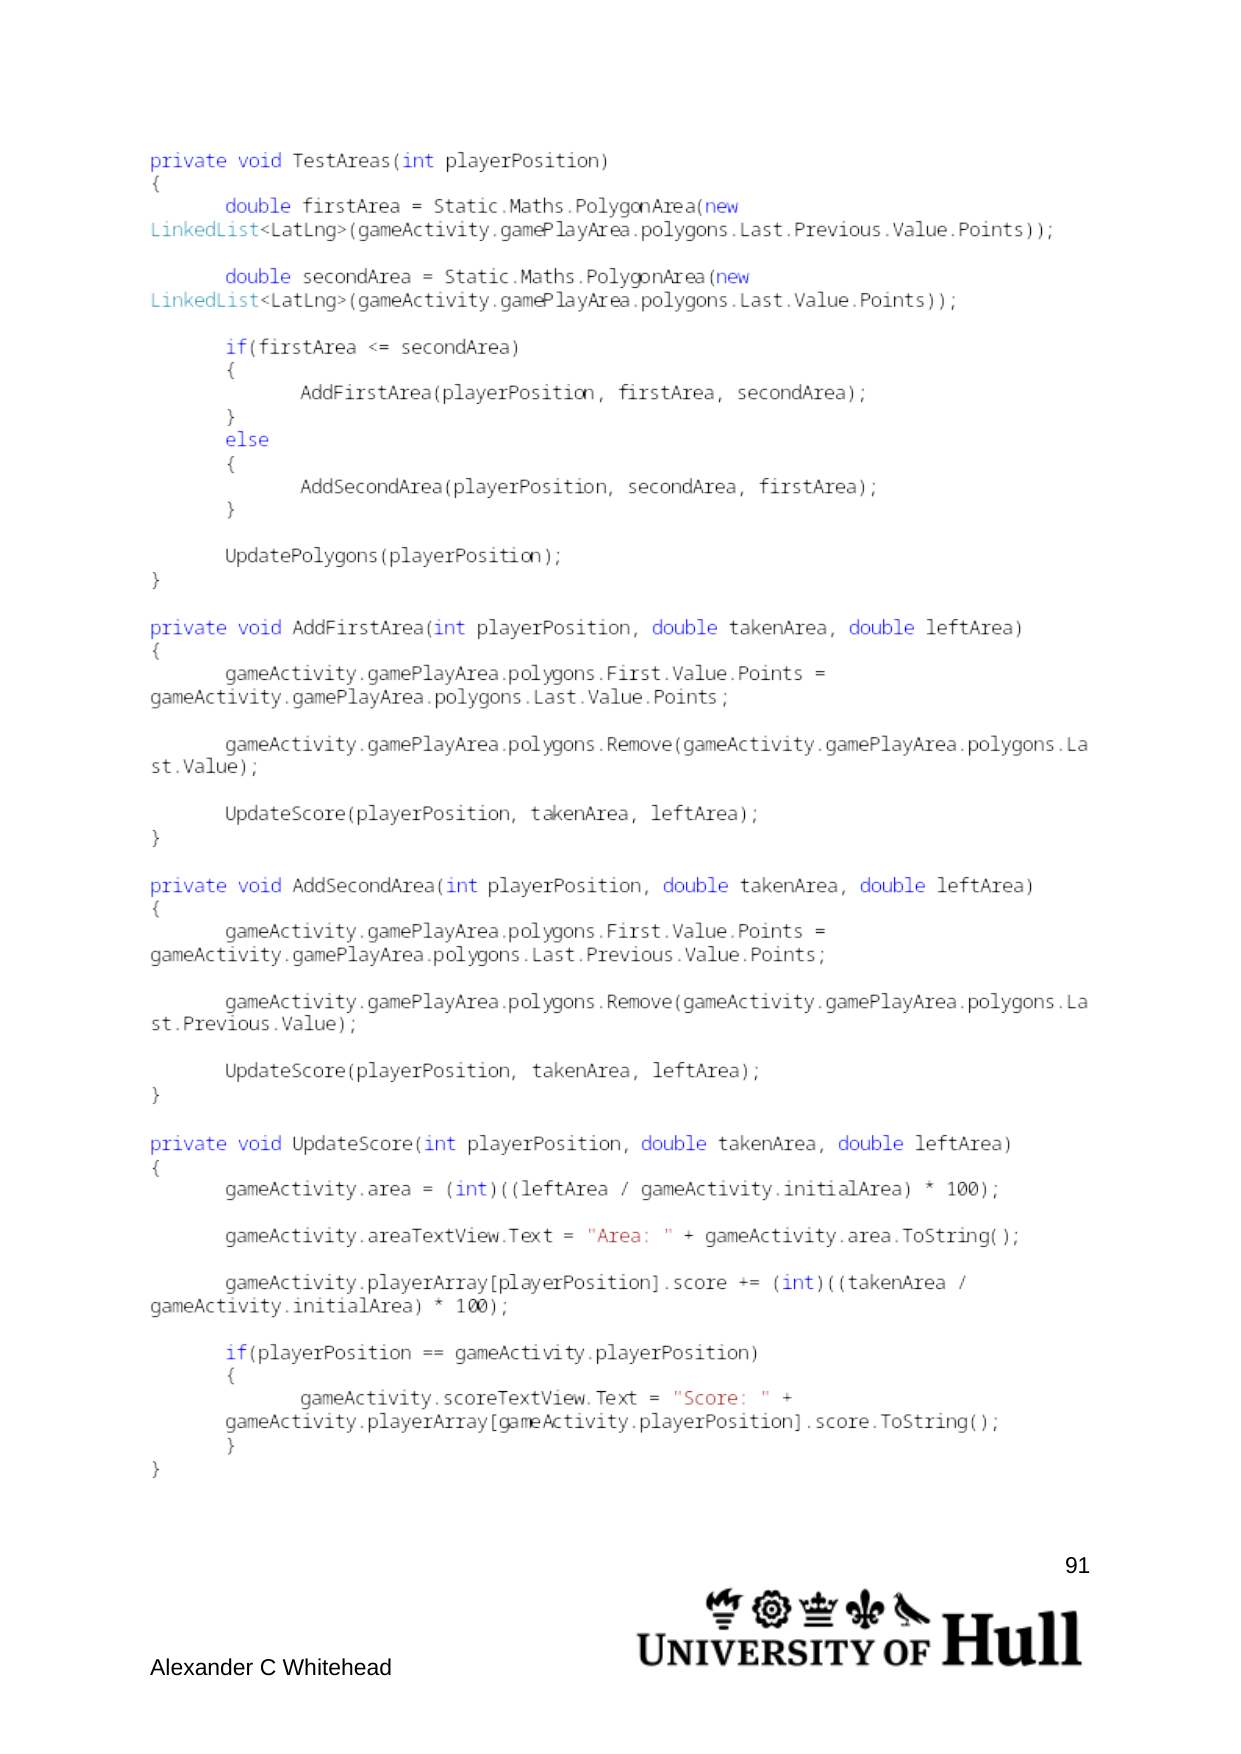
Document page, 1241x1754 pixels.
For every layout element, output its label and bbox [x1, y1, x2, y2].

picture [630, 1578, 1091, 1676]
